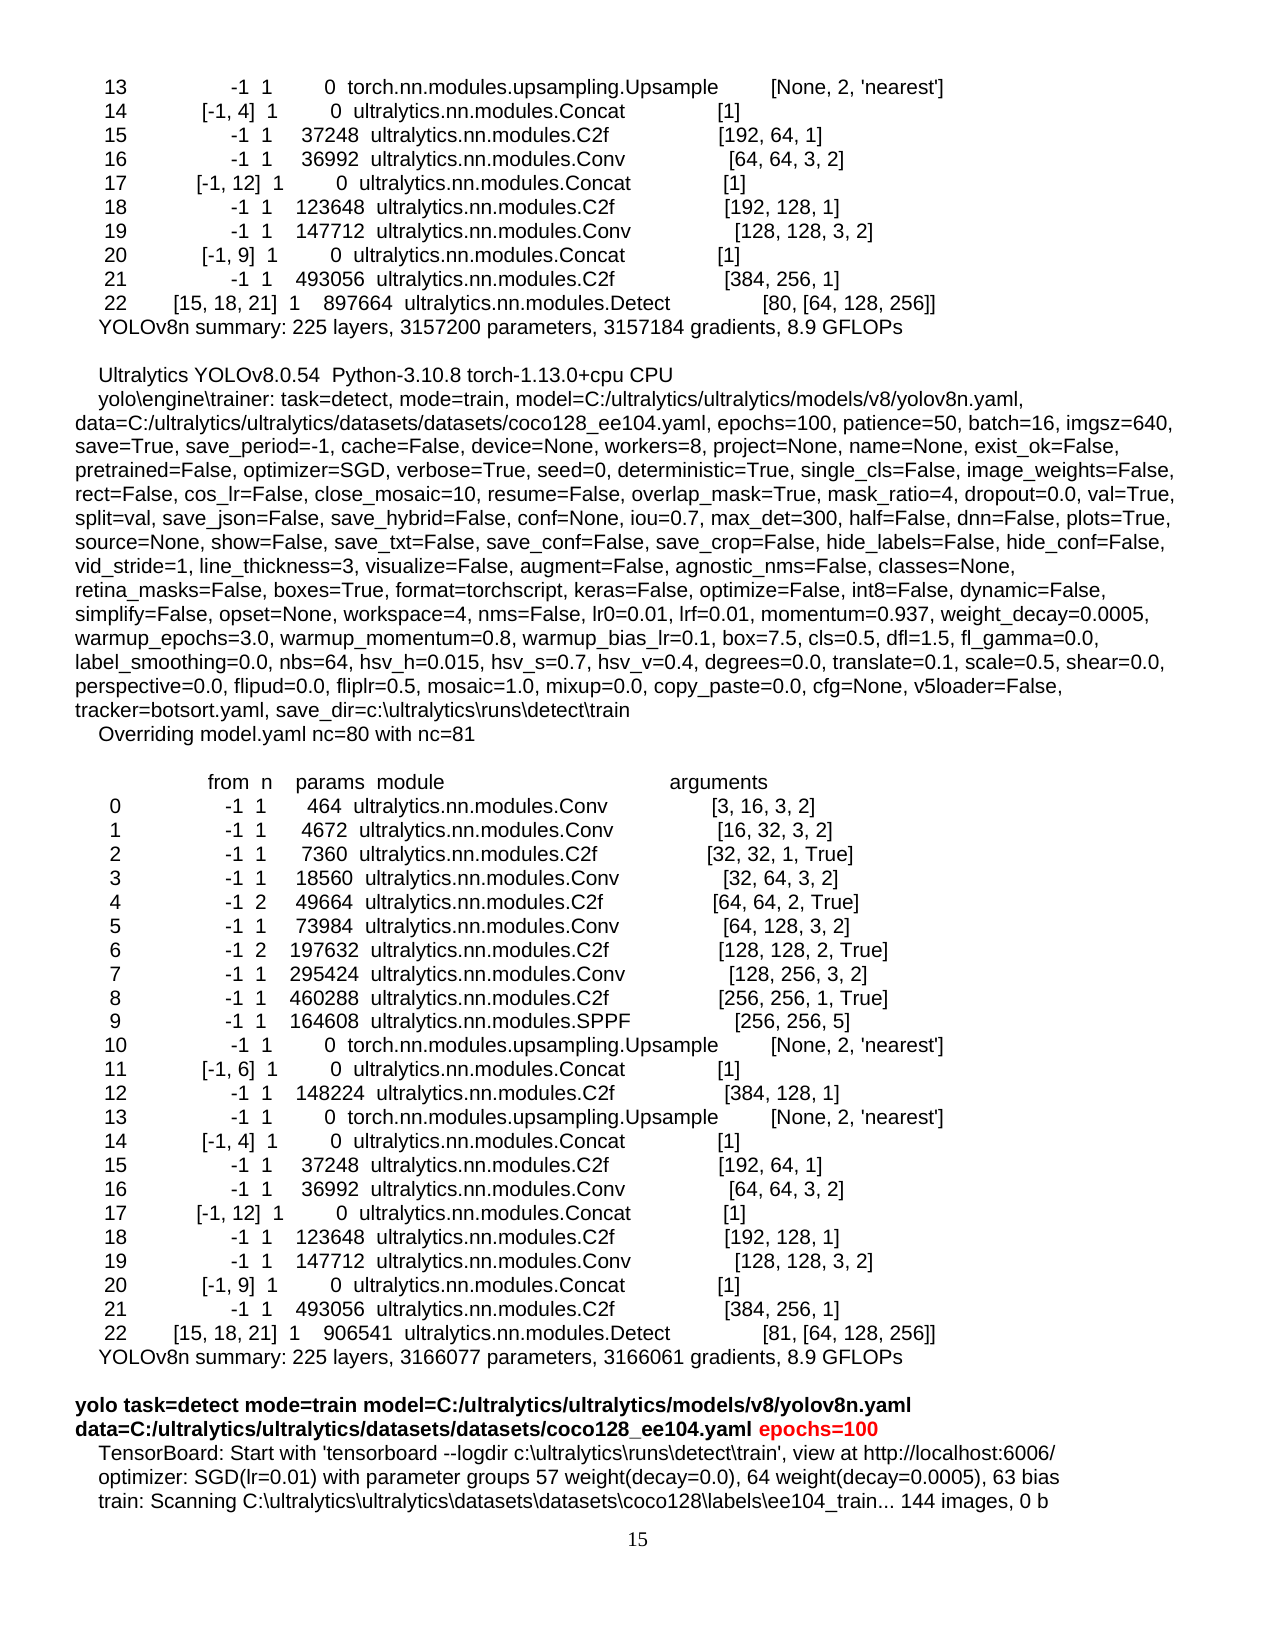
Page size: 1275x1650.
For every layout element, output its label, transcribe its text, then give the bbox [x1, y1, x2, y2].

text yolo\engine\trainer: task=detect, mode=train, model=C:/ultralytics/ultralytics/models/v8/yolov8n.yaml, data=C:/ultralytics/ultralytics/datasets/datasets/coco128_ee104.yaml, epochs=100, patience=50, batch=16, imgsz=640, save=True, save_period=-1, cache=False, device=None, workers=8, project=None, name=None, exist_ok=False, pretrained=False, optimizer=SGD, verbose=True, seed=0, deterministic=True, single_cls=False, image_weights=False, rect=False, cos_lr=False, close_mosaic=10, resume=False, overlap_mask=True, mask_ratio=4, dropout=0.0, val=True, split=val, save_json=False, save_hybrid=False, conf=None, iou=0.7, max_det=300, half=False, dnn=False, plots=True, source=None, show=False, save_txt=False, save_conf=False, save_crop=False, hide_labels=False, hide_conf=False, vid_stride=1, line_thickness=3, visualize=False, augment=False, agnostic_nms=False, classes=None, retina_masks=False, boxes=True, format=torchscript, keras=False, optimize=False, int8=False, dynamic=False, simplify=False, opset=None, workspace=4, nms=False, lr0=0.01, lrf=0.01, momentum=0.937, weight_decay=0.0005, warmup_epochs=3.0, warmup_momentum=0.8, warmup_bias_lr=0.1, box=7.5, cls=0.5, dfl=1.5, fl_gamma=0.0, label_smoothing=0.0, nbs=64, hsv_h=0.015, hsv_s=0.7, hsv_v=0.4, degrees=0.0, translate=0.1, scale=0.5, shear=0.0, perspective=0.0, flipud=0.0, fliplr=0.5, mosaic=1.0, mixup=0.0, copy_paste=0.0, cfg=None, v5loader=False, tracker=botsort.yaml, save_dir=c:\ultralytics\runs\detect\train [75, 386, 1200, 722]
text 7 -1 1 295424 ultralytics.nn.modules.Conv [128, 256, 3, 2] [75, 961, 1200, 985]
text 14 [-1, 4] 1 0 ultralytics.nn.modules.Concat [1] [75, 1129, 1200, 1153]
text 15 -1 1 37248 ultralytics.nn.modules.C2f [192, 64, 1] [75, 123, 1200, 147]
text optimizer: SGD(lr=0.01) with parameter groups 57 weight(decay=0.0), 64 weight(decay=0.0005), 63 bias [75, 1464, 1200, 1488]
text train: Scanning C:\ultralytics\ultralytics\datasets\datasets\coco128\labels\ee104_train... 144 images, 0 b [75, 1488, 1200, 1512]
text 18 -1 1 123648 ultralytics.nn.modules.C2f [192, 128, 1] [75, 1225, 1200, 1249]
text 1 -1 1 4672 ultralytics.nn.modules.Conv [16, 32, 3, 2] [75, 818, 1200, 842]
text yolo task=detect mode=train model=C:/ultralytics/ultralytics/models/v8/yolov8n.yaml data=C:/ultralytics/ultralytics/datasets/datasets/coco128_ee104.yaml epochs=100 [75, 1393, 1200, 1441]
text 4 -1 2 49664 ultralytics.nn.modules.C2f [64, 64, 2, True] [75, 889, 1200, 913]
text YOLOv8n summary: 225 layers, 3157200 parameters, 3157184 gradients, 8.9 GFLOPs [75, 314, 1200, 338]
text 0 -1 1 464 ultralytics.nn.modules.Conv [3, 16, 3, 2] [75, 794, 1200, 818]
text 19 -1 1 147712 ultralytics.nn.modules.Conv [128, 128, 3, 2] [75, 1249, 1200, 1273]
text 22 [15, 18, 21] 1 906541 ultralytics.nn.modules.Detect [81, [64, 128, 256]] [75, 1321, 1200, 1345]
text 22 [15, 18, 21] 1 897664 ultralytics.nn.modules.Detect [80, [64, 128, 256]] [75, 291, 1200, 314]
text 13 -1 1 0 torch.nn.modules.upsampling.Upsample [None, 2, 'nearest'] [75, 75, 1200, 99]
text 17 [-1, 12] 1 0 ultralytics.nn.modules.Concat [1] [75, 1201, 1200, 1225]
text 11 [-1, 6] 1 0 ultralytics.nn.modules.Concat [1] [75, 1057, 1200, 1081]
text 12 -1 1 148224 ultralytics.nn.modules.C2f [384, 128, 1] [75, 1081, 1200, 1105]
text 16 -1 1 36992 ultralytics.nn.modules.Conv [64, 64, 3, 2] [75, 1177, 1200, 1201]
text 21 -1 1 493056 ultralytics.nn.modules.C2f [384, 256, 1] [75, 267, 1200, 291]
text 8 -1 1 460288 ultralytics.nn.modules.C2f [256, 256, 1, True] [75, 985, 1200, 1009]
text 19 -1 1 147712 ultralytics.nn.modules.Conv [128, 128, 3, 2] [75, 219, 1200, 243]
text YOLOv8n summary: 225 layers, 3166077 parameters, 3166061 gradients, 8.9 GFLOPs [75, 1345, 1200, 1369]
text Ultralytics YOLOv8.0.54 Python-3.10.8 torch-1.13.0+cpu CPU [75, 362, 1200, 386]
text 21 -1 1 493056 ultralytics.nn.modules.C2f [384, 256, 1] [75, 1297, 1200, 1321]
text 2 -1 1 7360 ultralytics.nn.modules.C2f [32, 32, 1, True] [75, 842, 1200, 866]
text 17 [-1, 12] 1 0 ultralytics.nn.modules.Concat [1] [75, 171, 1200, 195]
text 14 [-1, 4] 1 0 ultralytics.nn.modules.Concat [1] [75, 99, 1200, 123]
text 6 -1 2 197632 ultralytics.nn.modules.C2f [128, 128, 2, True] [75, 937, 1200, 961]
text 3 -1 1 18560 ultralytics.nn.modules.Conv [32, 64, 3, 2] [75, 866, 1200, 889]
text TensorBoard: Start with 'tensorboard --logdir c:\ultralytics\runs\detect\train', view at http://localhost:6006/ [75, 1441, 1200, 1464]
text 5 -1 1 73984 ultralytics.nn.modules.Conv [64, 128, 3, 2] [75, 913, 1200, 937]
text 9 -1 1 164608 ultralytics.nn.modules.SPPF [256, 256, 5] [75, 1009, 1200, 1033]
text 13 -1 1 0 torch.nn.modules.upsampling.Upsample [None, 2, 'nearest'] [75, 1105, 1200, 1129]
text 16 -1 1 36992 ultralytics.nn.modules.Conv [64, 64, 3, 2] [75, 147, 1200, 171]
text 20 [-1, 9] 1 0 ultralytics.nn.modules.Concat [1] [75, 243, 1200, 267]
text 10 -1 1 0 torch.nn.modules.upsampling.Upsample [None, 2, 'nearest'] [75, 1033, 1200, 1057]
text from n params module arguments [75, 770, 1200, 794]
text Overriding model.yaml nc=80 with nc=81 [75, 722, 1200, 746]
text 15 -1 1 37248 ultralytics.nn.modules.C2f [192, 64, 1] [75, 1153, 1200, 1177]
text 18 -1 1 123648 ultralytics.nn.modules.C2f [192, 128, 1] [75, 195, 1200, 219]
text 20 [-1, 9] 1 0 ultralytics.nn.modules.Concat [1] [75, 1273, 1200, 1297]
